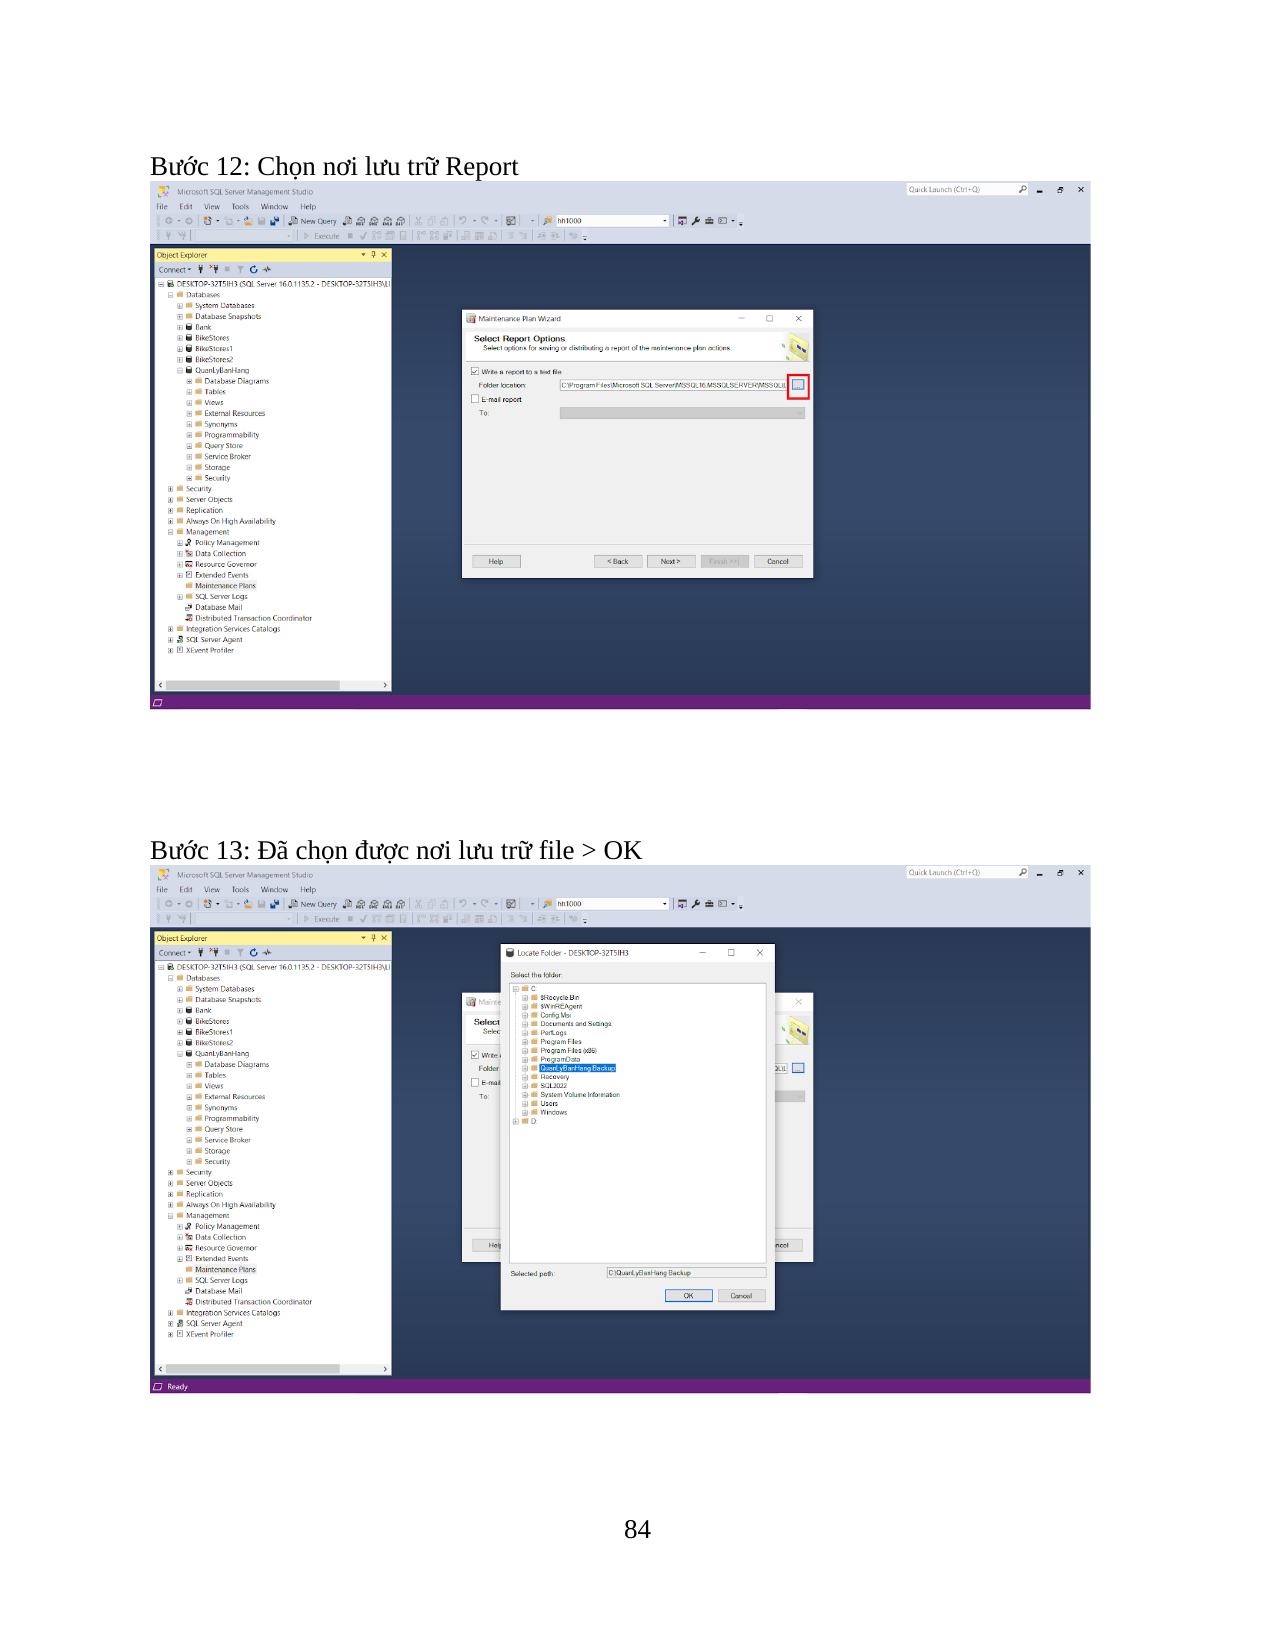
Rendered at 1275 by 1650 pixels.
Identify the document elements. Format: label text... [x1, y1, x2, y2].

text Bước 13: Đã chọn được nơi lưu trữ file > OK [150, 834, 1125, 865]
text Bước 12: Chọn nơi lưu trữ Report [150, 150, 1125, 181]
picture [150, 181, 1091, 710]
picture [150, 865, 1091, 1394]
